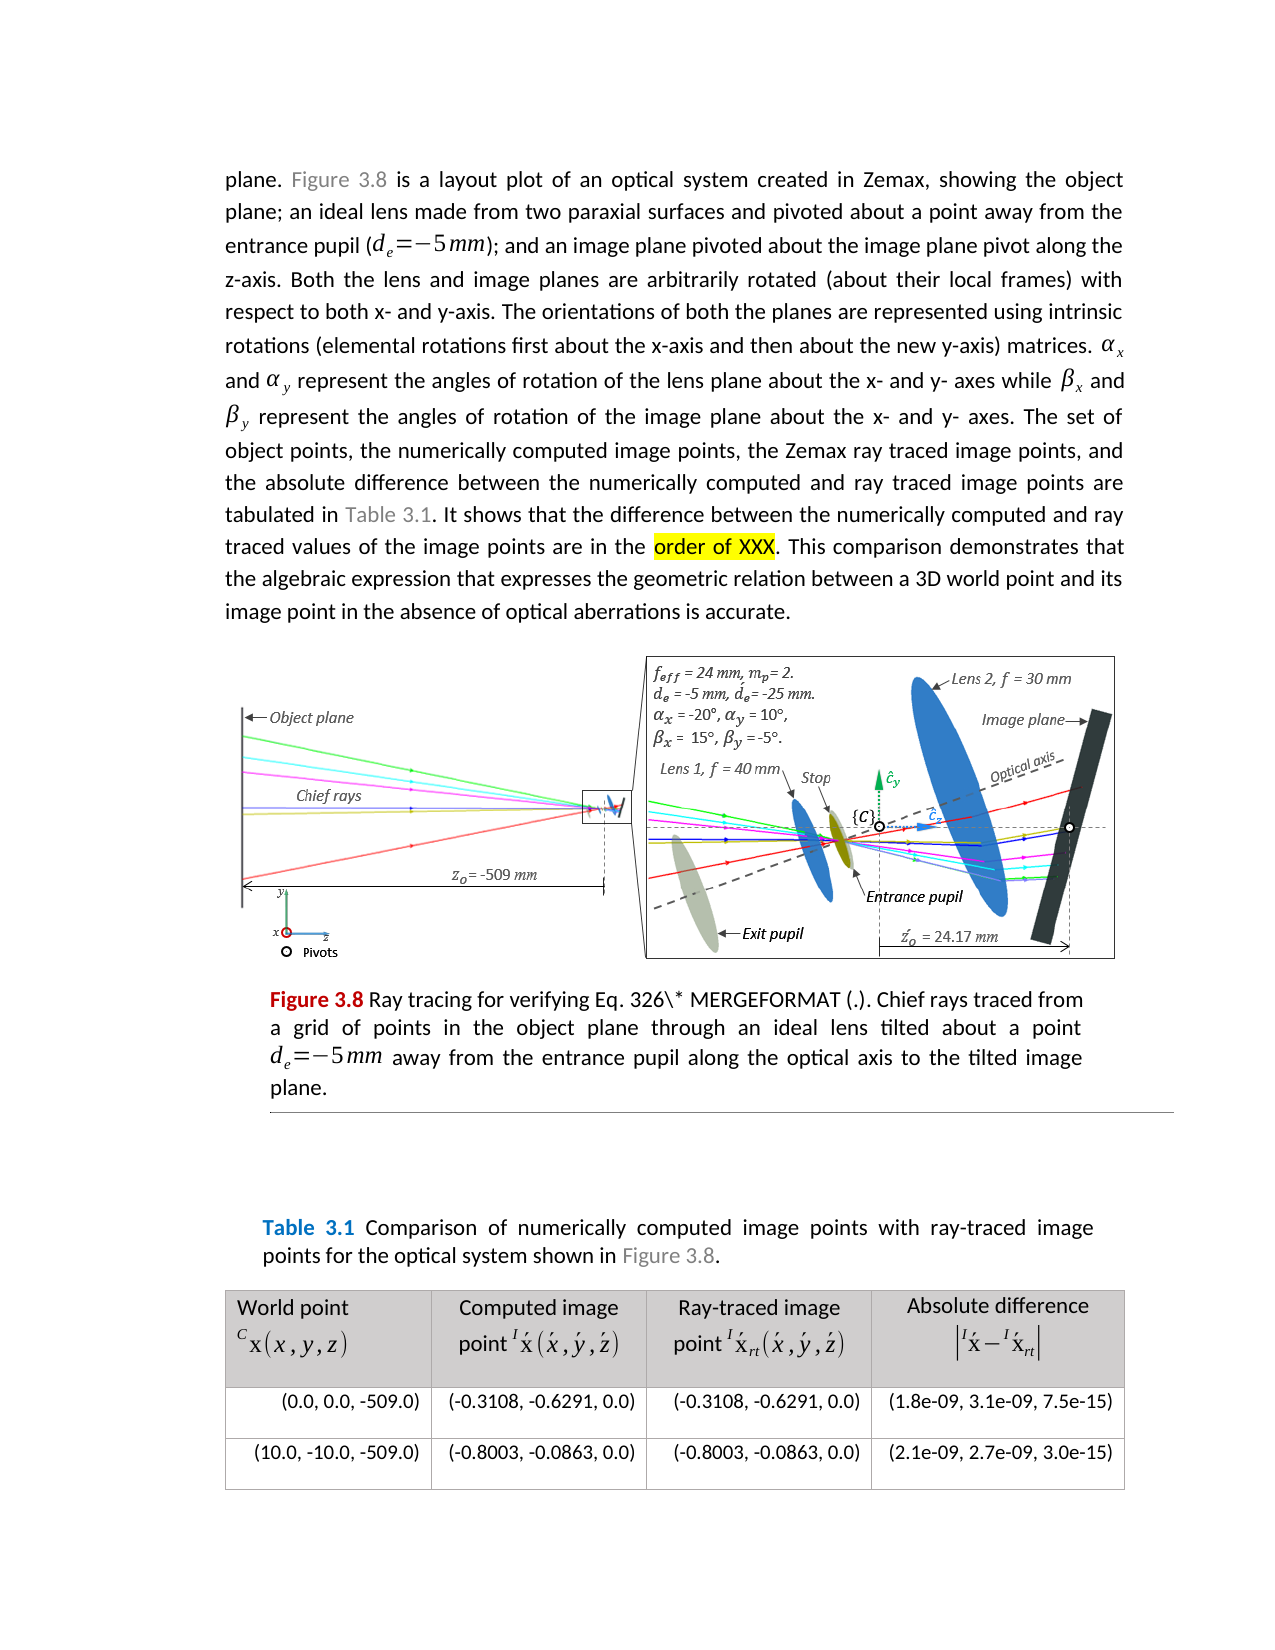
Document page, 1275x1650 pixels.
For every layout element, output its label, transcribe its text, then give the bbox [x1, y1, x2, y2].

table_cell (0.0, 0.0, -509.0) [226, 1388, 431, 1438]
table_cell (-0.8003, -0.0863, 0.0) [647, 1439, 871, 1489]
table_cell (1.8e-09, 3.1e-09, 7.5e-15) [872, 1388, 1124, 1438]
table_header Absolute difference [872, 1291, 1124, 1387]
table_header Computed image point [432, 1291, 646, 1387]
table_cell (2.1e-09, 2.7e-09, 3.0e-15) [872, 1439, 1124, 1489]
table_cell Figure 3.8 Ray tracing for verifying Eq. (3.26). Chief rays traced from a grid of points in the object plane through an ideal lens tilted about a point away from the entrance pupil along the optical axis to the tilted image plane. [221, 973, 1125, 1152]
table_cell (10.0, -10.0, -509.0) [226, 1439, 431, 1489]
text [225, 165, 1125, 625]
table_cell (-0.3108, -0.6291, 0.0) [647, 1388, 871, 1438]
table_cell (-0.8003, -0.0863, 0.0) [432, 1439, 646, 1489]
table_header [221, 650, 1125, 973]
table_header World point [226, 1291, 431, 1387]
text Table 3.1 Comparison of numerically computed image points with ray-traced image points for the optical system shown in Figure 3.8. [262, 1213, 1095, 1269]
picture [232, 649, 1125, 969]
table_cell (-0.3108, -0.6291, 0.0) [432, 1388, 646, 1438]
table_header Ray-traced image point [647, 1291, 871, 1387]
